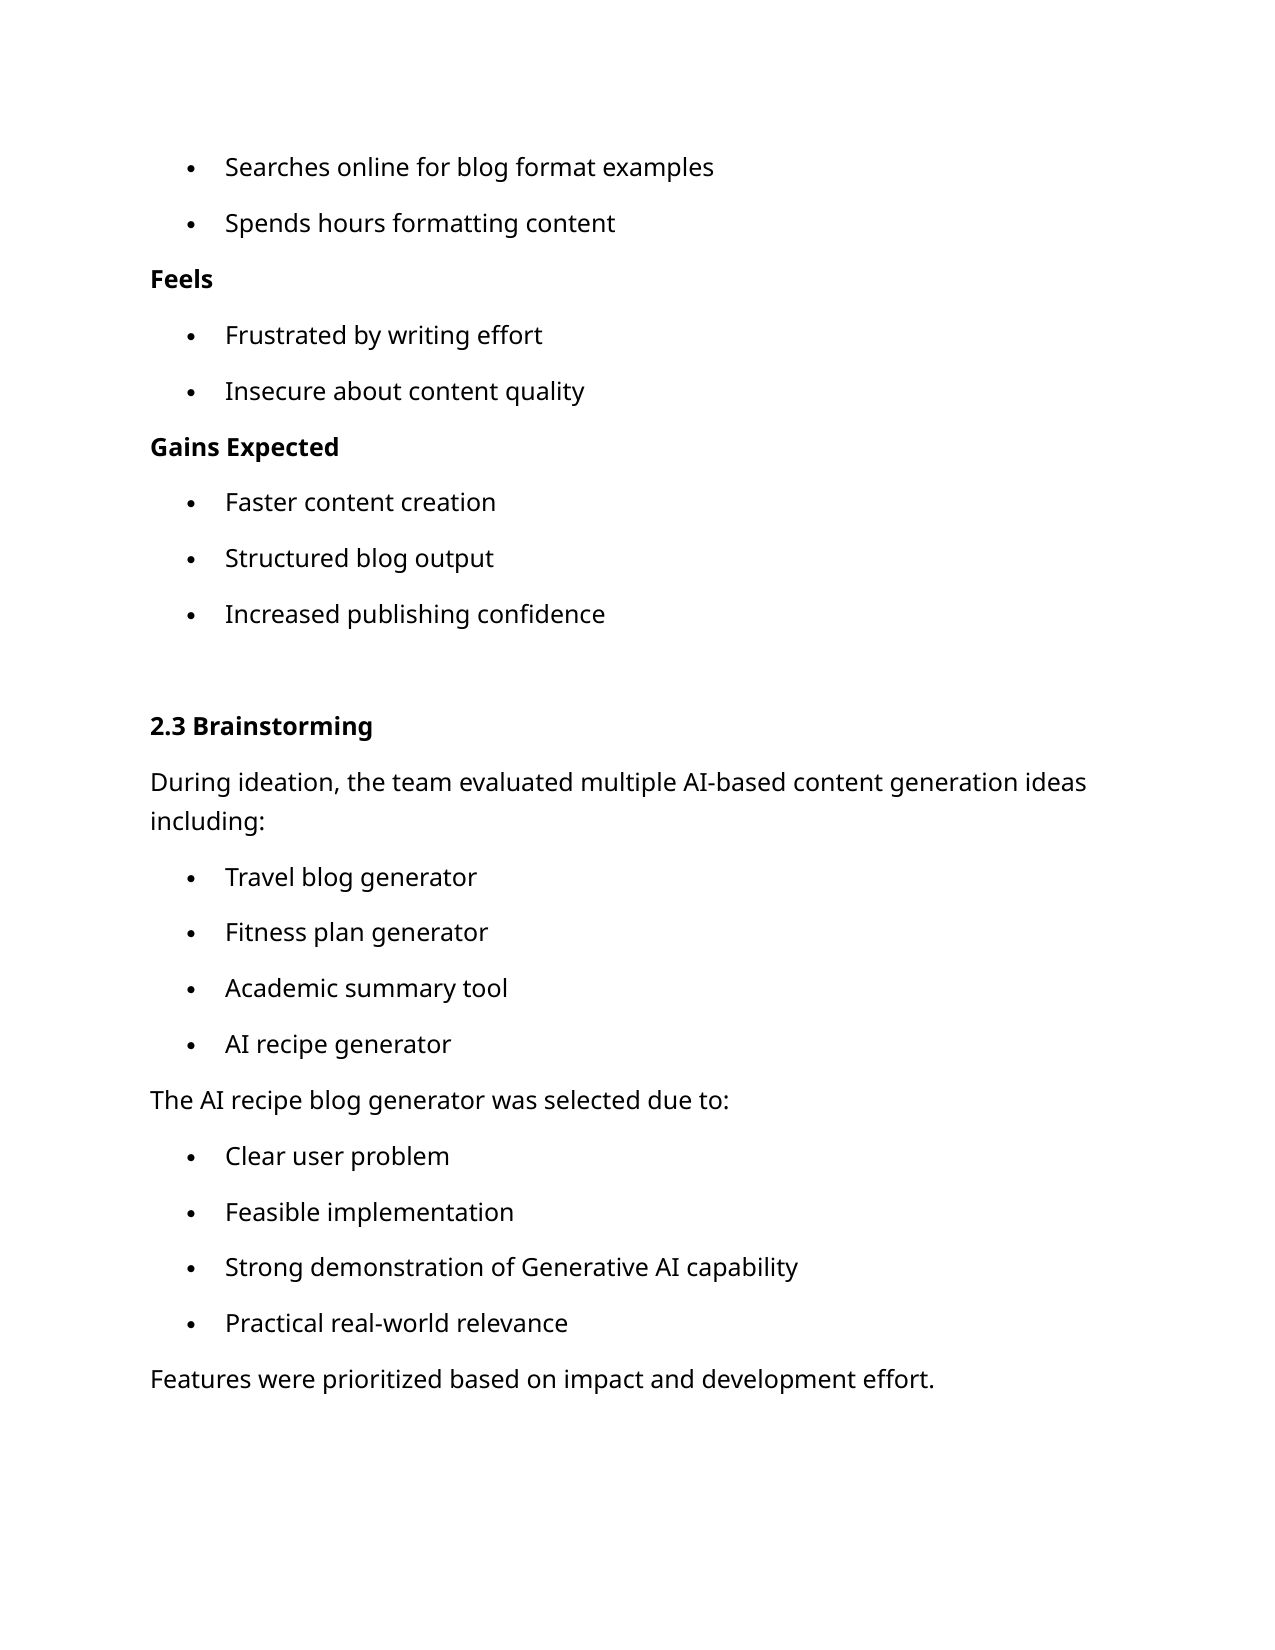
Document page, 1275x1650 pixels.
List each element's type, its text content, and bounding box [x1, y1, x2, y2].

list Travel blog generator [187, 859, 1125, 893]
text Feels [150, 262, 1125, 296]
list Insecure about content quality [187, 373, 1125, 407]
list Structured blog output [187, 541, 1125, 575]
text Features were prioritized based on impact and development effort. [150, 1362, 1125, 1396]
list Clear user problem [187, 1138, 1125, 1172]
list Fitness plan generator [187, 915, 1125, 949]
list Frustrated by writing effort [187, 317, 1125, 352]
list AI recipe generator [187, 1027, 1125, 1061]
list Practical real-world relevance [187, 1306, 1125, 1340]
list Academic summary tool [187, 971, 1125, 1005]
text Gains Expected [150, 429, 1125, 463]
list Increased publishing confidence [187, 597, 1125, 631]
list Strong demonstration of Generative AI capability [187, 1250, 1125, 1284]
text The AI recipe blog generator was selected due to: [150, 1082, 1125, 1117]
list Searches online for blog format examples [187, 150, 1125, 184]
list Spends hours formatting content [187, 206, 1125, 240]
list Feasible implementation [187, 1194, 1125, 1228]
list Faster content creation [187, 485, 1125, 519]
text During ideation, the team evaluated multiple AI-based content generation ideas including: [150, 764, 1125, 837]
text 2.3 Brainstorming [150, 708, 1125, 742]
